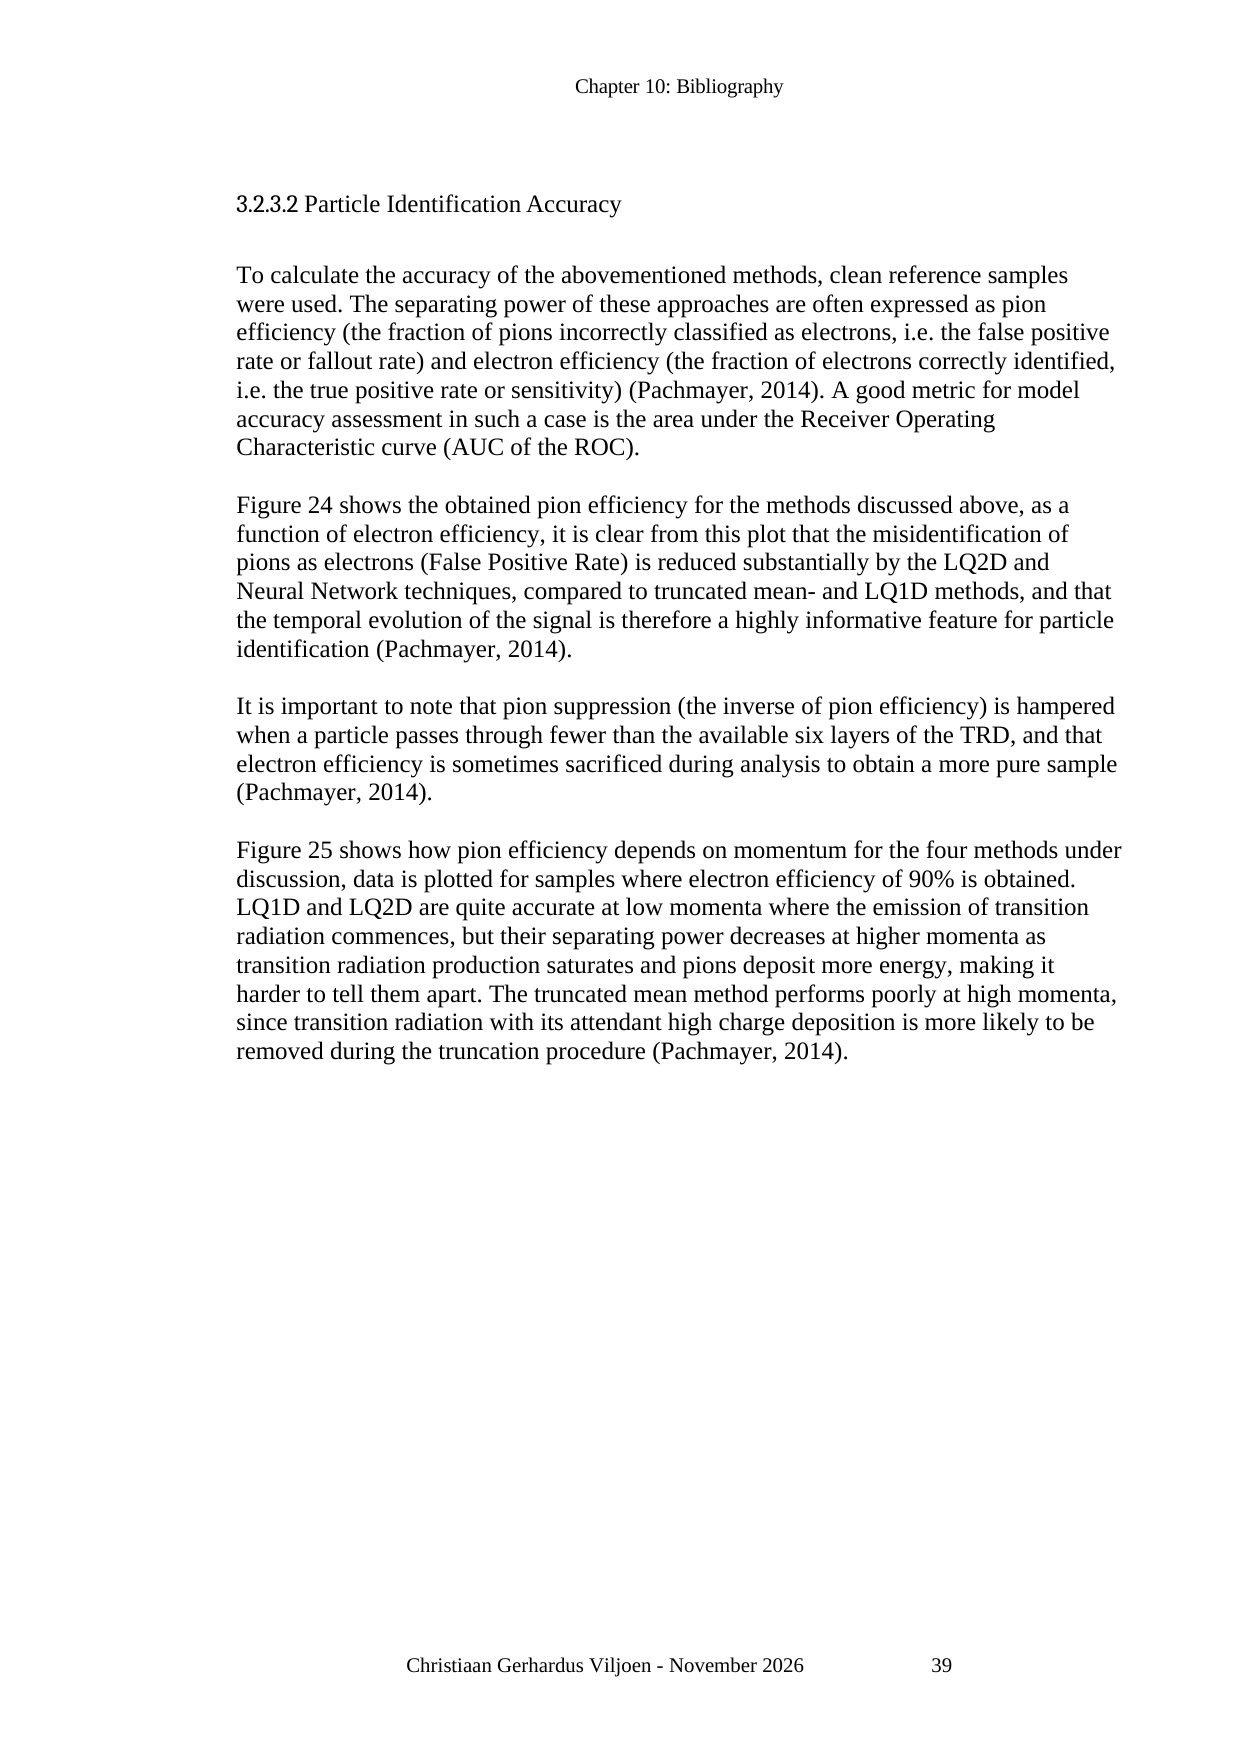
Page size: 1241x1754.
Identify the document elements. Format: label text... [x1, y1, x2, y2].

text Figure 24 shows the obtained pion efficiency for the methods discussed above, as a function of electron efficiency, it is clear from this plot that the misidentification of pions as electrons (False Positive Rate) is reduced substantially by the LQ2D and Neural Network techniques, compared to truncated mean- and LQ1D methods, and that the temporal evolution of the signal is therefore a highly informative feature for particle identification . [236, 490, 1122, 662]
subtitle Particle Identification Accuracy [236, 189, 1122, 219]
text Figure 25 shows how pion efficiency depends on momentum for the four methods under discussion, data is plotted for samples where electron efficiency of 90% is obtained. LQ1D and LQ2D are quite accurate at low momenta where the emission of transition radiation commences, but their separating power decreases at higher momenta as transition radiation production saturates and pions deposit more energy, making it harder to tell them apart. The truncated mean method performs poorly at high momenta, since transition radiation with its attendant high charge deposition is more likely to be removed during the truncation procedure . [236, 835, 1122, 1065]
text It is important to note that pion suppression (the inverse of pion efficiency) is hampered when a particle passes through fewer than the available six layers of the TRD, and that electron efficiency is sometimes sacrificed during analysis to obtain a more pure sample . [236, 691, 1122, 806]
text To calculate the accuracy of the abovementioned methods, clean reference samples were used. The separating power of these approaches are often expressed as pion efficiency (the fraction of pions incorrectly classified as electrons, i.e. the false positive rate or fallout rate) and electron efficiency (the fraction of electrons correctly identified, i.e. the true positive rate or sensitivity) . A good metric for model accuracy assessment in such a case is the area under the Receiver Operating Characteristic curve (AUC of the ROC). [236, 260, 1122, 461]
